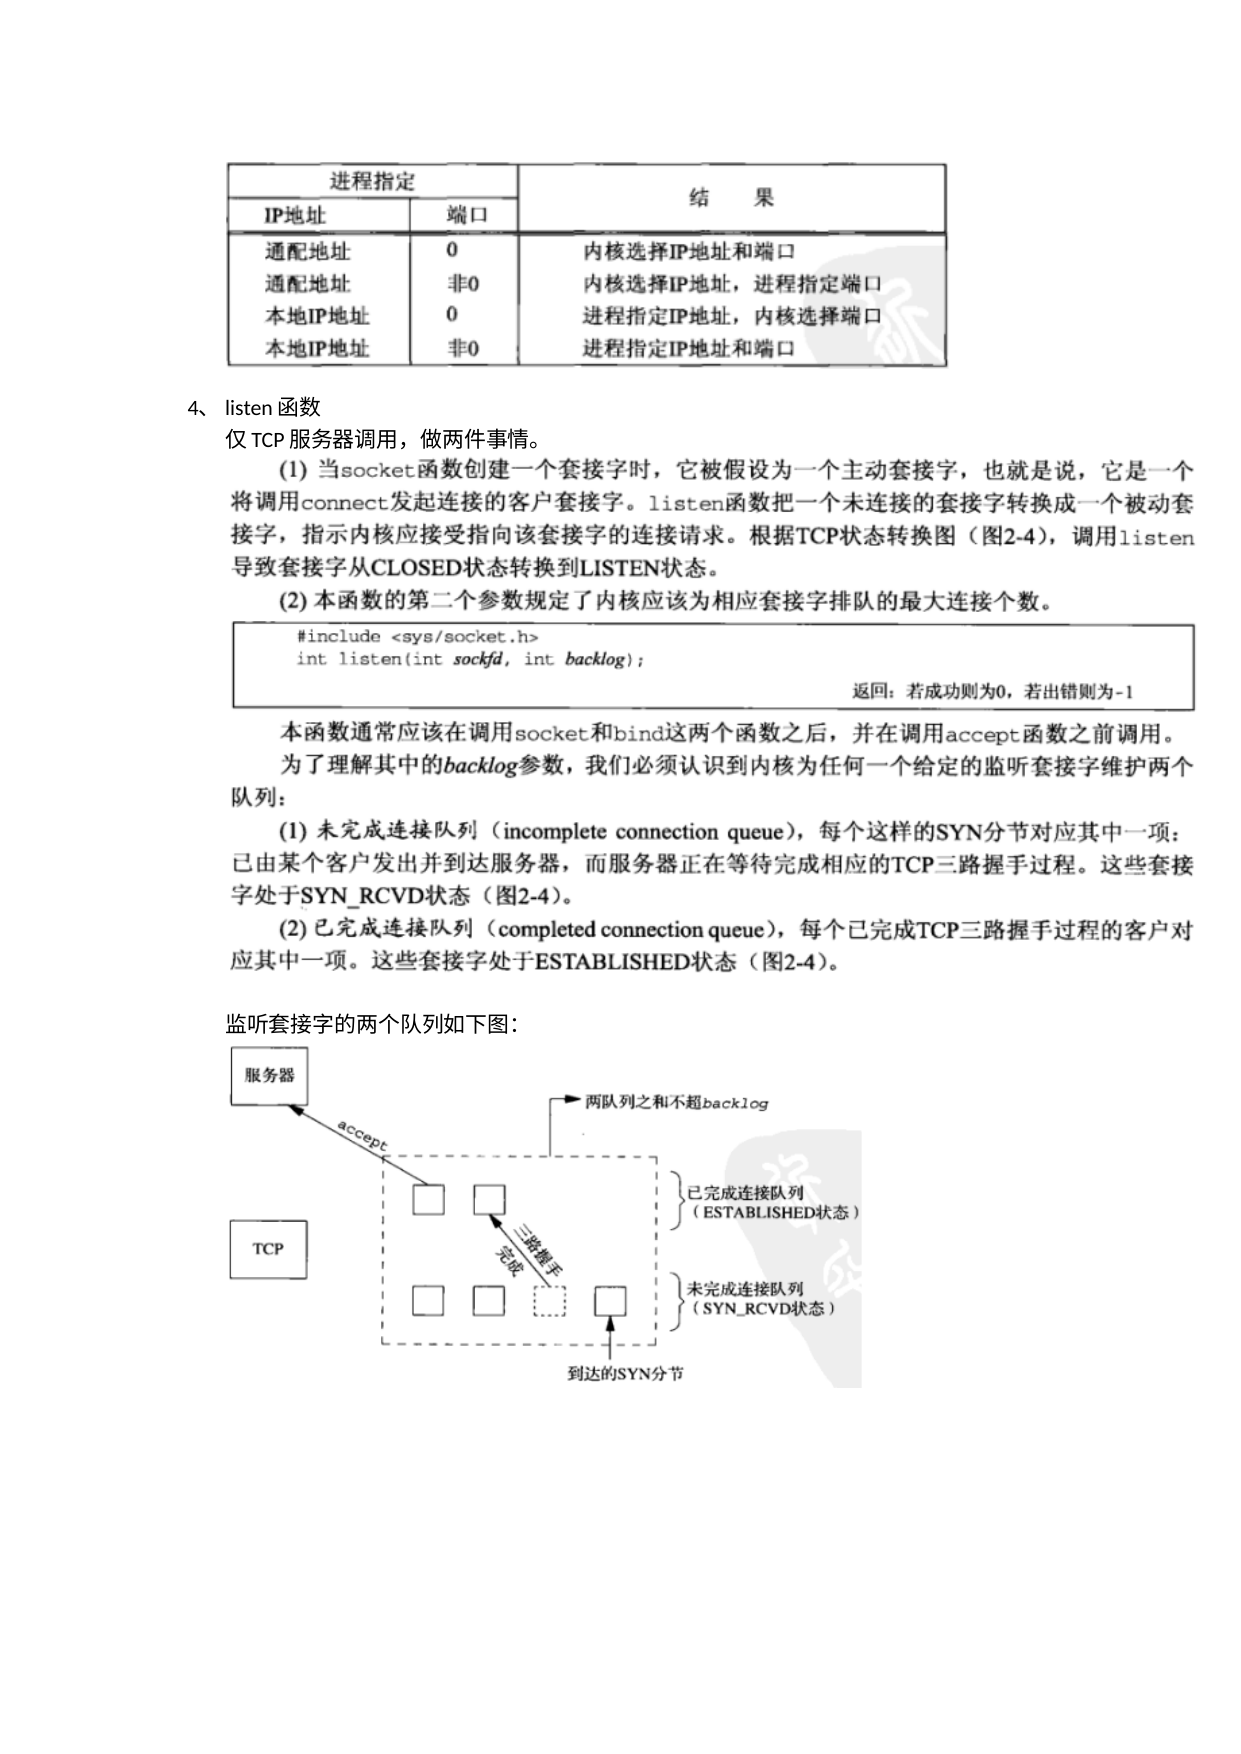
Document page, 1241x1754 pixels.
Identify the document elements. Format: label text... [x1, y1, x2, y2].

list 监听套接字的两个队列如下图： [225, 1007, 1053, 1039]
list listen函数 [187, 389, 1053, 422]
list 仅TCP服务器调用，做两件事情。 [225, 422, 1053, 454]
